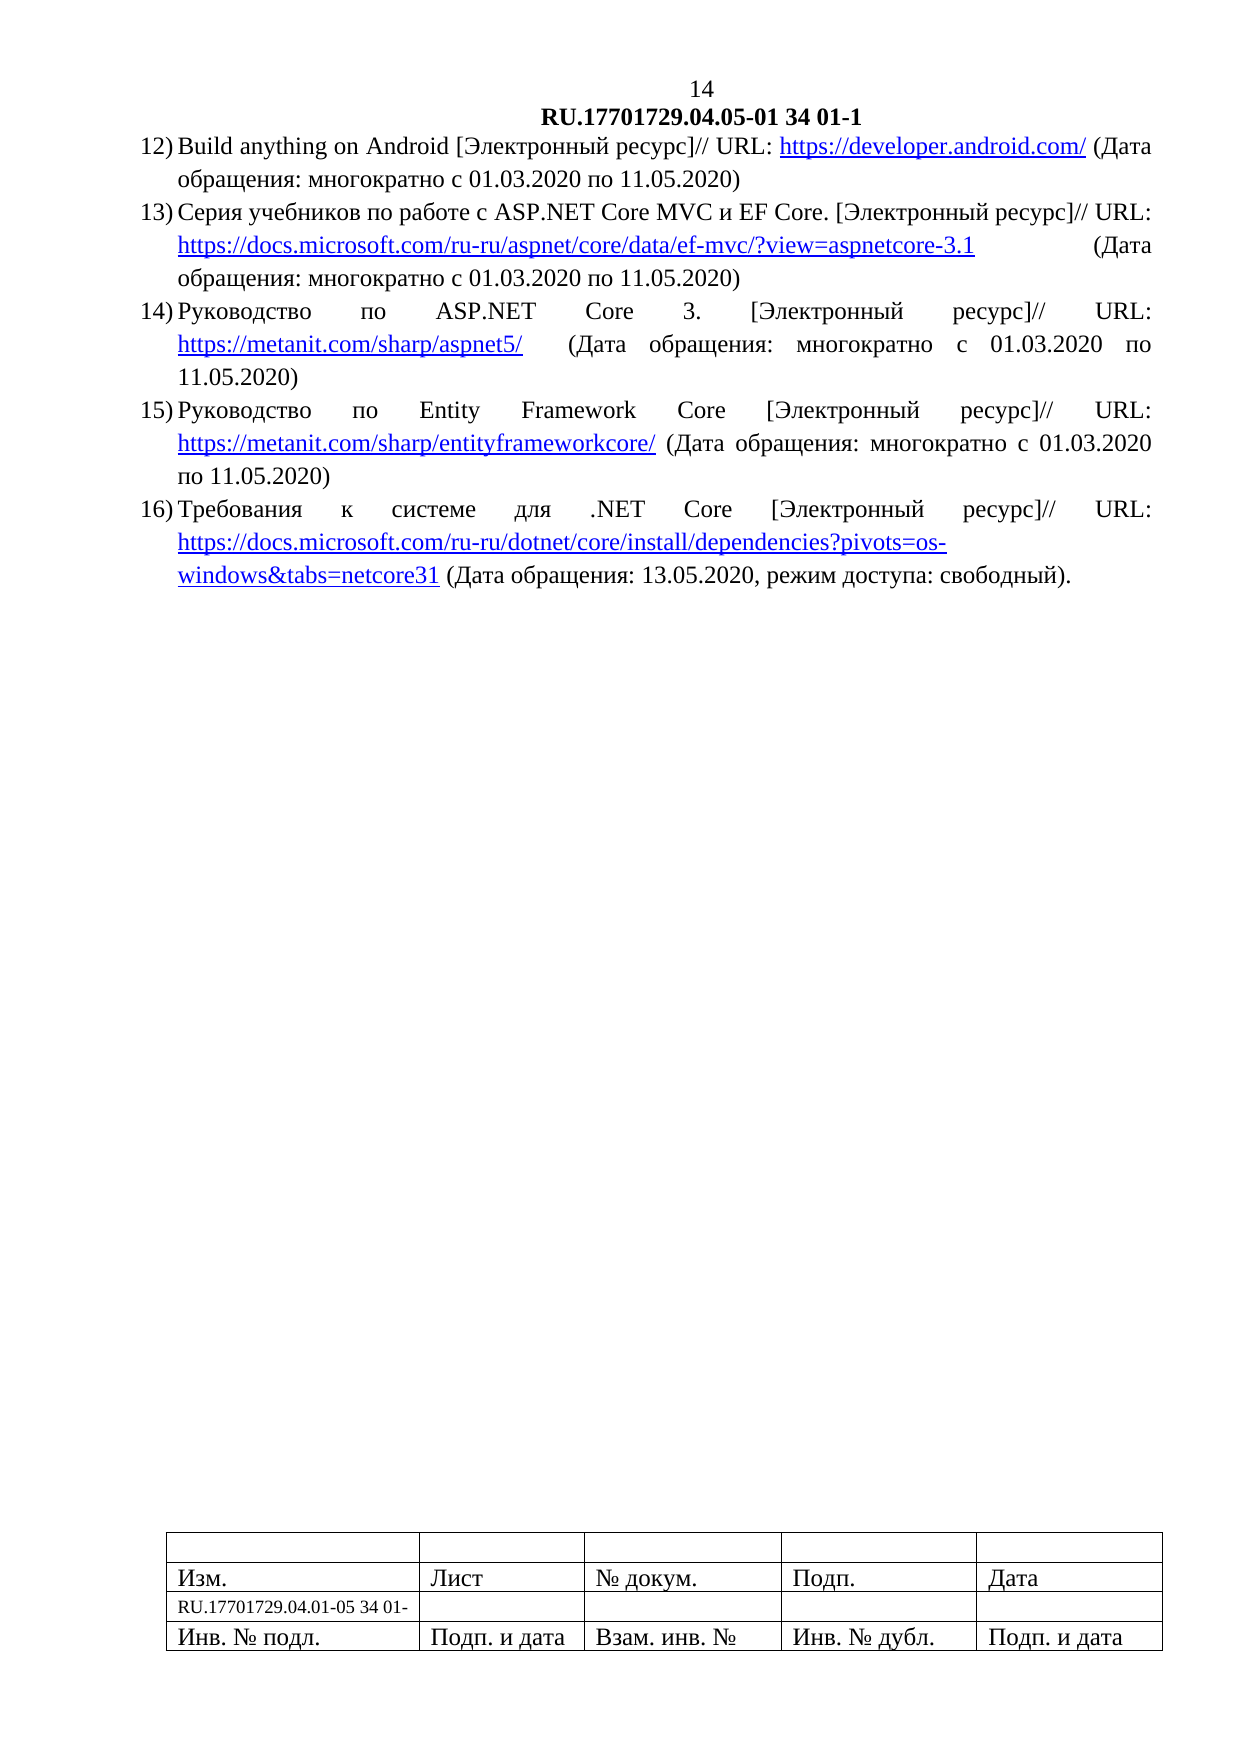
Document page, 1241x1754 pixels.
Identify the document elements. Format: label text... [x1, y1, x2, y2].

list Руководство по Entity Framework Core [Электронный ресурс]// URL: https://metanit.com/sharp/entityframeworkcore/ (Дата обращения: многократно c 01.03.2020 по 11.05.2020) [140, 395, 1152, 490]
list Серия учебников по работе с ASP.NET Core MVC и EF Core. [Электронный ресурс]// URL: https://docs.microsoft.com/ru-ru/aspnet/core/data/ef-mvc/?view=aspnetcore-3.1 (Дата обращения: многократно c 01.03.2020 по 11.05.2020) [140, 197, 1152, 292]
list Руководство по ASP.NET Core 3. [Электронный ресурс]// URL: https://metanit.com/sharp/aspnet5/ (Дата обращения: многократно c 01.03.2020 по 11.05.2020) [140, 296, 1152, 391]
list Build anything on Android [Электронный ресурс]// URL: https://developer.android.com/ (Дата обращения: многократно c 01.03.2020 по 11.05.2020) [140, 131, 1152, 193]
list Требования к системе для .NET Core [Электронный ресурс]// URL: https://docs.microsoft.com/ru-ru/dotnet/core/install/dependencies?pivots=os-windows&tabs=netcore31 (Дата обращения: 13.05.2020, режим доступа: свободный). [140, 494, 1152, 589]
